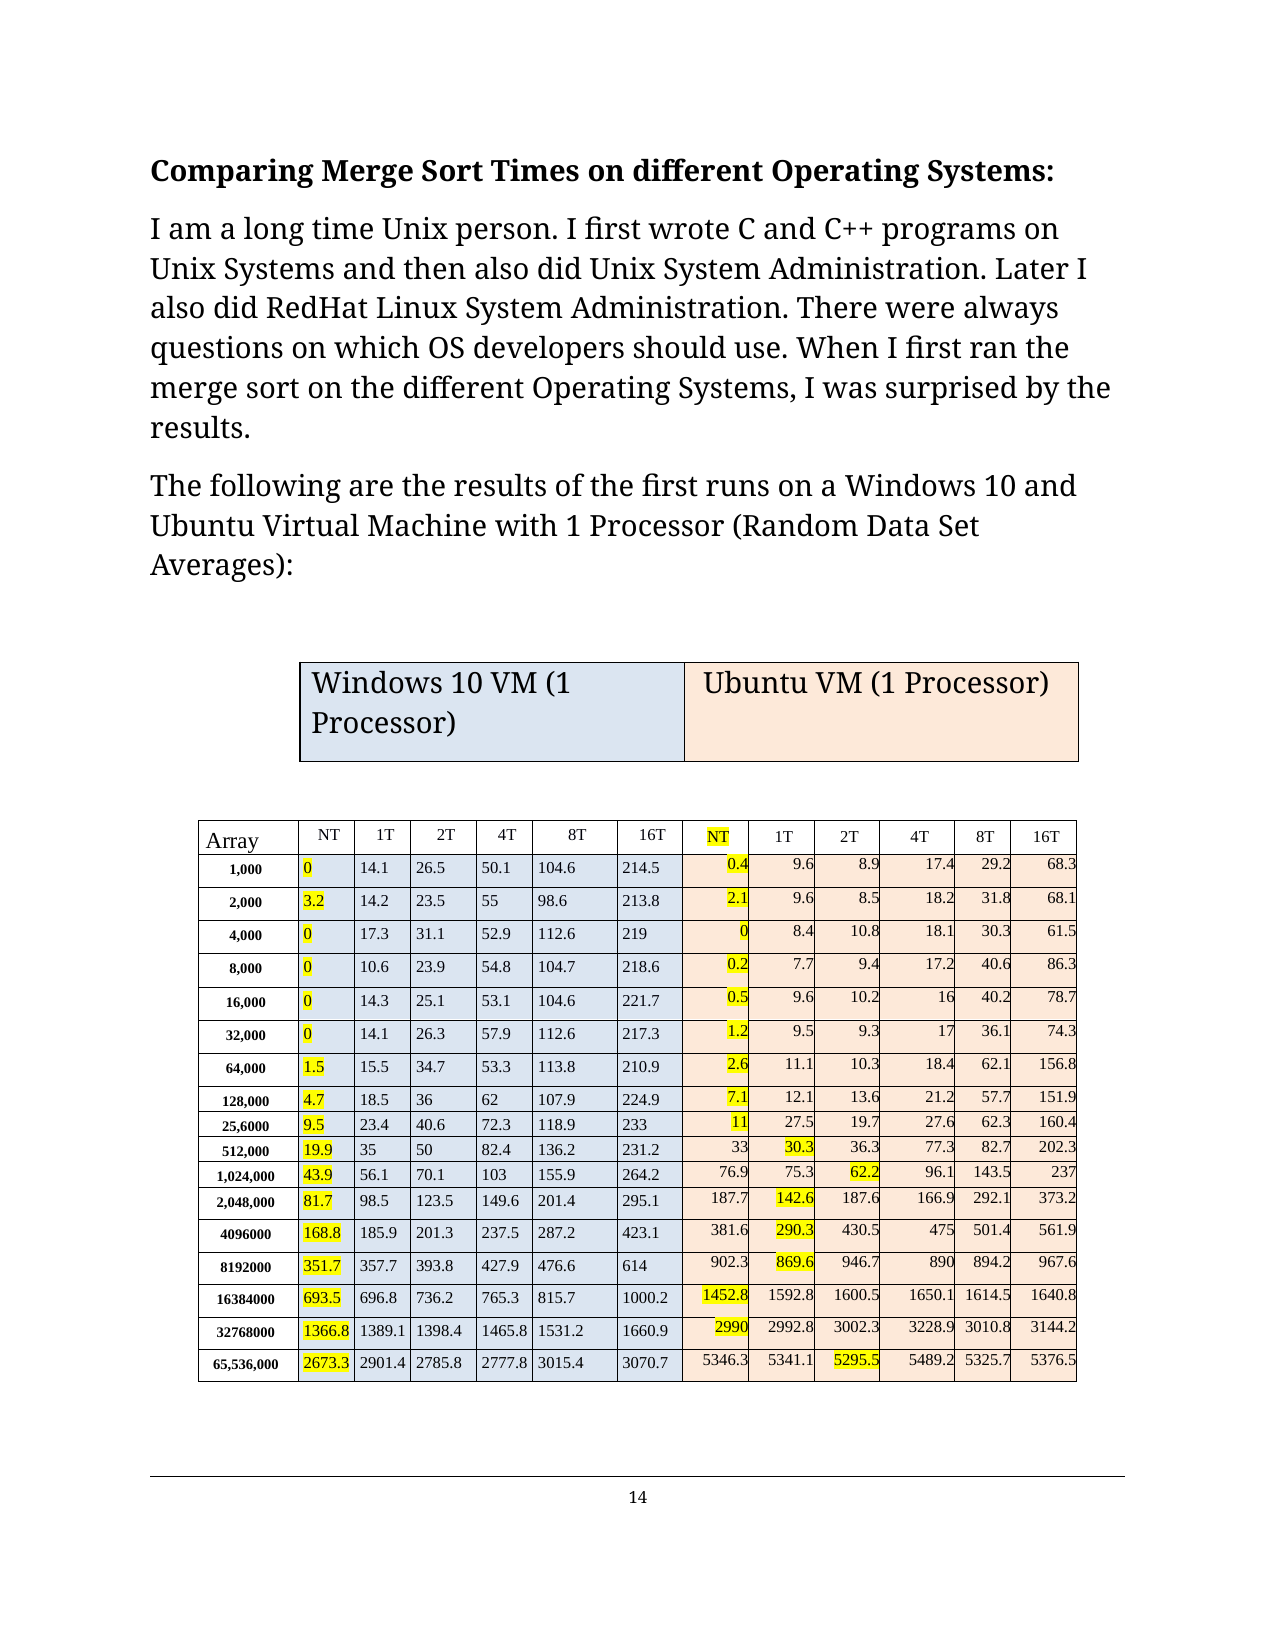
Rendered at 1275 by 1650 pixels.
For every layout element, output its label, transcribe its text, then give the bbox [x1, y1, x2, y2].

table_cell 233 [618, 1112, 682, 1136]
table_cell 77.3 [880, 1137, 954, 1161]
table_cell 62 [477, 1087, 532, 1111]
table_cell 2990 [683, 1318, 748, 1349]
table_cell 430.5 [815, 1220, 879, 1252]
table_cell 0.4 [683, 855, 748, 887]
table_cell 696.8 [355, 1285, 410, 1316]
table_cell 5489.2 [880, 1350, 954, 1381]
table_header 2T [411, 821, 476, 853]
table_cell 23.5 [411, 888, 476, 920]
table_cell 104.6 [533, 855, 617, 887]
table_cell 287.2 [533, 1220, 617, 1252]
table_cell 185.9 [355, 1220, 410, 1252]
table_cell 128,000 [199, 1087, 298, 1111]
table_cell 81.7 [299, 1188, 354, 1219]
table_cell 17.3 [355, 921, 410, 953]
table_cell 1.5 [299, 1054, 354, 1086]
table_cell 561.9 [1011, 1220, 1076, 1252]
table_cell 201.4 [533, 1188, 617, 1219]
table_cell 151.9 [1011, 1087, 1076, 1111]
table_cell 168.8 [299, 1220, 354, 1252]
table_cell 8.5 [815, 888, 879, 920]
table_cell 25,6000 [199, 1112, 298, 1136]
table_cell 1366.8 [299, 1318, 354, 1349]
table_cell 9.6 [749, 855, 814, 887]
table_cell 52.9 [477, 921, 532, 953]
table_cell 3070.7 [618, 1350, 682, 1381]
table_cell 104.6 [533, 988, 617, 1019]
table_cell 53.3 [477, 1054, 532, 1086]
table_cell 123.5 [411, 1188, 476, 1219]
table_cell 4,000 [199, 921, 298, 953]
table_cell 201.3 [411, 1220, 476, 1252]
table_cell 155.9 [533, 1162, 617, 1187]
table_cell 86.3 [1011, 954, 1076, 986]
table_cell 501.4 [955, 1220, 1010, 1252]
table_cell 35 [355, 1137, 410, 1161]
table_cell 10.3 [815, 1054, 879, 1086]
table_cell 393.8 [411, 1253, 476, 1284]
table_cell 0 [299, 855, 354, 887]
table_cell 1452.8 [683, 1285, 748, 1316]
table_cell 30.3 [749, 1137, 814, 1161]
table_cell 68.1 [1011, 888, 1076, 920]
table_cell 156.8 [1011, 1054, 1076, 1086]
table_cell 1000.2 [618, 1285, 682, 1316]
table_cell 5341.1 [749, 1350, 814, 1381]
table_cell 98.6 [533, 888, 617, 920]
table_cell 213.8 [618, 888, 682, 920]
table_cell 187.7 [683, 1188, 748, 1219]
table_cell 18.4 [880, 1054, 954, 1086]
table_cell 149.6 [477, 1188, 532, 1219]
table_cell 107.9 [533, 1087, 617, 1111]
table_cell 50 [411, 1137, 476, 1161]
table_cell 292.1 [955, 1188, 1010, 1219]
table_cell 3144.2 [1011, 1318, 1076, 1349]
table_cell 32768000 [199, 1318, 298, 1349]
table_cell 264.2 [618, 1162, 682, 1187]
table_cell 11 [683, 1112, 748, 1136]
table_cell 166.9 [880, 1188, 954, 1219]
table_cell 290.3 [749, 1220, 814, 1252]
table_cell 351.7 [299, 1253, 354, 1284]
table_cell 214.5 [618, 855, 682, 887]
table_cell 12.1 [749, 1087, 814, 1111]
table_cell 112.6 [533, 1021, 617, 1053]
table_header NT [299, 821, 354, 853]
table_cell 381.6 [683, 1220, 748, 1252]
table_cell 423.1 [618, 1220, 682, 1252]
table_cell 0 [299, 1021, 354, 1053]
table_header 1T [749, 821, 814, 853]
table_cell 9.6 [749, 988, 814, 1019]
table_cell 19.7 [815, 1112, 879, 1136]
table_cell 3010.8 [955, 1318, 1010, 1349]
table_cell 2,000 [199, 888, 298, 920]
table_cell 8192000 [199, 1253, 298, 1284]
table_cell 5295.5 [815, 1350, 879, 1381]
table_cell 210.9 [618, 1054, 682, 1086]
table_cell 475 [880, 1220, 954, 1252]
table_cell 113.8 [533, 1054, 617, 1086]
table_cell 815.7 [533, 1285, 617, 1316]
table_cell 118.9 [533, 1112, 617, 1136]
table_cell 7.7 [749, 954, 814, 986]
table_cell 26.3 [411, 1021, 476, 1053]
table_cell 890 [880, 1253, 954, 1284]
table_cell 1,000 [199, 855, 298, 887]
table_cell 9.3 [815, 1021, 879, 1053]
table_cell 224.9 [618, 1087, 682, 1111]
table_cell 9.5 [749, 1021, 814, 1053]
table_cell 25.1 [411, 988, 476, 1019]
table_cell 946.7 [815, 1253, 879, 1284]
table_cell 894.2 [955, 1253, 1010, 1284]
table_header 8T [533, 821, 617, 853]
table_cell 160.4 [1011, 1112, 1076, 1136]
table_cell 202.3 [1011, 1137, 1076, 1161]
table_cell 68.3 [1011, 855, 1076, 887]
table_cell 0 [683, 921, 748, 953]
table_cell 2.6 [683, 1054, 748, 1086]
table_cell 231.2 [618, 1137, 682, 1161]
table_cell 614 [618, 1253, 682, 1284]
table_header NT [683, 821, 748, 853]
table_cell 1,024,000 [199, 1162, 298, 1187]
table_cell 16,000 [199, 988, 298, 1019]
table_header 16T [1011, 821, 1076, 853]
table_cell 14.1 [355, 1021, 410, 1053]
table_cell 2901.4 [355, 1350, 410, 1381]
table_cell 476.6 [533, 1253, 617, 1284]
table_cell 3228.9 [880, 1318, 954, 1349]
table_cell 0 [299, 988, 354, 1019]
table_cell 18.2 [880, 888, 954, 920]
table_cell 2785.8 [411, 1350, 476, 1381]
table_cell 1640.8 [1011, 1285, 1076, 1316]
table_cell 57.9 [477, 1021, 532, 1053]
table_cell 98.5 [355, 1188, 410, 1219]
table_cell 27.6 [880, 1112, 954, 1136]
table_cell 869.6 [749, 1253, 814, 1284]
table_cell 62.2 [815, 1162, 879, 1187]
table_cell 61.5 [1011, 921, 1076, 953]
table_cell 23.9 [411, 954, 476, 986]
table_cell 14.2 [355, 888, 410, 920]
table_cell 219 [618, 921, 682, 953]
table_cell 17 [880, 1021, 954, 1053]
table_cell 11.1 [749, 1054, 814, 1086]
table_header 2T [815, 821, 879, 853]
table_cell 33 [683, 1137, 748, 1161]
table_cell 1.2 [683, 1021, 748, 1053]
table_cell 104.7 [533, 954, 617, 986]
table_cell 23.4 [355, 1112, 410, 1136]
table_cell 15.5 [355, 1054, 410, 1086]
table_cell 62.1 [955, 1054, 1010, 1086]
table_cell 3.2 [299, 888, 354, 920]
table_cell 765.3 [477, 1285, 532, 1316]
table_cell 82.4 [477, 1137, 532, 1161]
table_cell 18.5 [355, 1087, 410, 1111]
table_cell 82.7 [955, 1137, 1010, 1161]
table_cell 72.3 [477, 1112, 532, 1136]
table_cell 112.6 [533, 921, 617, 953]
table_cell 26.5 [411, 855, 476, 887]
table_cell 13.6 [815, 1087, 879, 1111]
table_cell 36.3 [815, 1137, 879, 1161]
table_cell 357.7 [355, 1253, 410, 1284]
table_cell 4096000 [199, 1220, 298, 1252]
table_cell 76.9 [683, 1162, 748, 1187]
table_cell 40.6 [411, 1112, 476, 1136]
table_cell 43.9 [299, 1162, 354, 1187]
table_cell 31.8 [955, 888, 1010, 920]
table_cell 17.2 [880, 954, 954, 986]
table_cell 30.3 [955, 921, 1010, 953]
table_cell 10.2 [815, 988, 879, 1019]
table_cell 56.1 [355, 1162, 410, 1187]
table_cell 693.5 [299, 1285, 354, 1316]
table_cell 18.1 [880, 921, 954, 953]
table_cell 14.3 [355, 988, 410, 1019]
table_cell 736.2 [411, 1285, 476, 1316]
text I am a long time Unix person. I first wrote C and C++ programs on Unix Systems and then also did Unix System Administration. Later I also did RedHat Linux System Administration. There were always questions on which OS developers should use. When I first ran the merge sort on the different Operating Systems, I was surprised by the results. [150, 208, 1125, 447]
table_cell 1650.1 [880, 1285, 954, 1316]
table_cell 17.4 [880, 855, 954, 887]
table_cell 2,048,000 [199, 1188, 298, 1219]
table_cell 217.3 [618, 1021, 682, 1053]
table_cell 0 [299, 921, 354, 953]
table_cell 5376.5 [1011, 1350, 1076, 1381]
table_cell 9.4 [815, 954, 879, 986]
table_cell 427.9 [477, 1253, 532, 1284]
table_cell 96.1 [880, 1162, 954, 1187]
table_cell 36.1 [955, 1021, 1010, 1053]
table_cell 512,000 [199, 1137, 298, 1161]
table_header 4T [880, 821, 954, 853]
table_cell 103 [477, 1162, 532, 1187]
table_cell 373.2 [1011, 1188, 1076, 1219]
table_cell 53.1 [477, 988, 532, 1019]
table_cell 31.1 [411, 921, 476, 953]
table_cell 32,000 [199, 1021, 298, 1053]
table_header 4T [477, 821, 532, 853]
table_cell 136.2 [533, 1137, 617, 1161]
table_cell 2673.3 [299, 1350, 354, 1381]
table_cell 0.2 [683, 954, 748, 986]
table_cell 2.1 [683, 888, 748, 920]
table_cell 967.6 [1011, 1253, 1076, 1284]
table_cell 5346.3 [683, 1350, 748, 1381]
table_header 1T [355, 821, 410, 853]
table_header Windows 10 VM (1 Processor) [301, 663, 684, 761]
table_cell 40.2 [955, 988, 1010, 1019]
table_cell 75.3 [749, 1162, 814, 1187]
table_cell 21.2 [880, 1087, 954, 1111]
table_cell 9.6 [749, 888, 814, 920]
table_cell 4.7 [299, 1087, 354, 1111]
table_cell 7.1 [683, 1087, 748, 1111]
table_cell 218.6 [618, 954, 682, 986]
table_cell 295.1 [618, 1188, 682, 1219]
table_cell 1531.2 [533, 1318, 617, 1349]
table_cell 36 [411, 1087, 476, 1111]
table_header 16T [618, 821, 682, 853]
table_cell 237 [1011, 1162, 1076, 1187]
table_cell 8.9 [815, 855, 879, 887]
table_cell 0 [299, 954, 354, 986]
table_cell 29.2 [955, 855, 1010, 887]
table_cell 1600.5 [815, 1285, 879, 1316]
table_cell 9.5 [299, 1112, 354, 1136]
table_cell 2777.8 [477, 1350, 532, 1381]
table_cell 62.3 [955, 1112, 1010, 1136]
table_cell 54.8 [477, 954, 532, 986]
table_cell 1389.1 [355, 1318, 410, 1349]
table_cell 0.5 [683, 988, 748, 1019]
table_cell 8,000 [199, 954, 298, 986]
table_header Ubuntu VM (1 Processor) [685, 663, 1078, 761]
table_cell 55 [477, 888, 532, 920]
table_cell 14.1 [355, 855, 410, 887]
table_cell 3015.4 [533, 1350, 617, 1381]
table_cell 2992.8 [749, 1318, 814, 1349]
table_cell 65,536,000 [199, 1350, 298, 1381]
table_cell 237.5 [477, 1220, 532, 1252]
table_cell 34.7 [411, 1054, 476, 1086]
table_cell 1465.8 [477, 1318, 532, 1349]
table_cell 5325.7 [955, 1350, 1010, 1381]
table_cell 74.3 [1011, 1021, 1076, 1053]
table_cell 64,000 [199, 1054, 298, 1086]
table_cell 1592.8 [749, 1285, 814, 1316]
table_cell 1614.5 [955, 1285, 1010, 1316]
table_cell 142.6 [749, 1188, 814, 1219]
table_cell 70.1 [411, 1162, 476, 1187]
table_cell 1660.9 [618, 1318, 682, 1349]
table_cell 50.1 [477, 855, 532, 887]
table_cell 19.9 [299, 1137, 354, 1161]
table_cell 143.5 [955, 1162, 1010, 1187]
table_cell 1398.4 [411, 1318, 476, 1349]
text Comparing Merge Sort Times on different Operating Systems: [150, 150, 1125, 190]
table_cell 27.5 [749, 1112, 814, 1136]
table_header Array size izeize [199, 821, 298, 853]
table_cell 78.7 [1011, 988, 1076, 1019]
table_header 8T [955, 821, 1010, 853]
table_cell 3002.3 [815, 1318, 879, 1349]
table_cell 16384000 [199, 1285, 298, 1316]
text The following are the results of the first runs on a Windows 10 and Ubuntu Virtual Machine with 1 Processor (Random Data Set Averages): [150, 465, 1125, 584]
table_cell 57.7 [955, 1087, 1010, 1111]
table_cell 221.7 [618, 988, 682, 1019]
table_cell 8.4 [749, 921, 814, 953]
table_cell 10.8 [815, 921, 879, 953]
table_cell 16 [880, 988, 954, 1019]
table_cell 902.3 [683, 1253, 748, 1284]
table_cell 10.6 [355, 954, 410, 986]
table_cell 40.6 [955, 954, 1010, 986]
table_cell 187.6 [815, 1188, 879, 1219]
